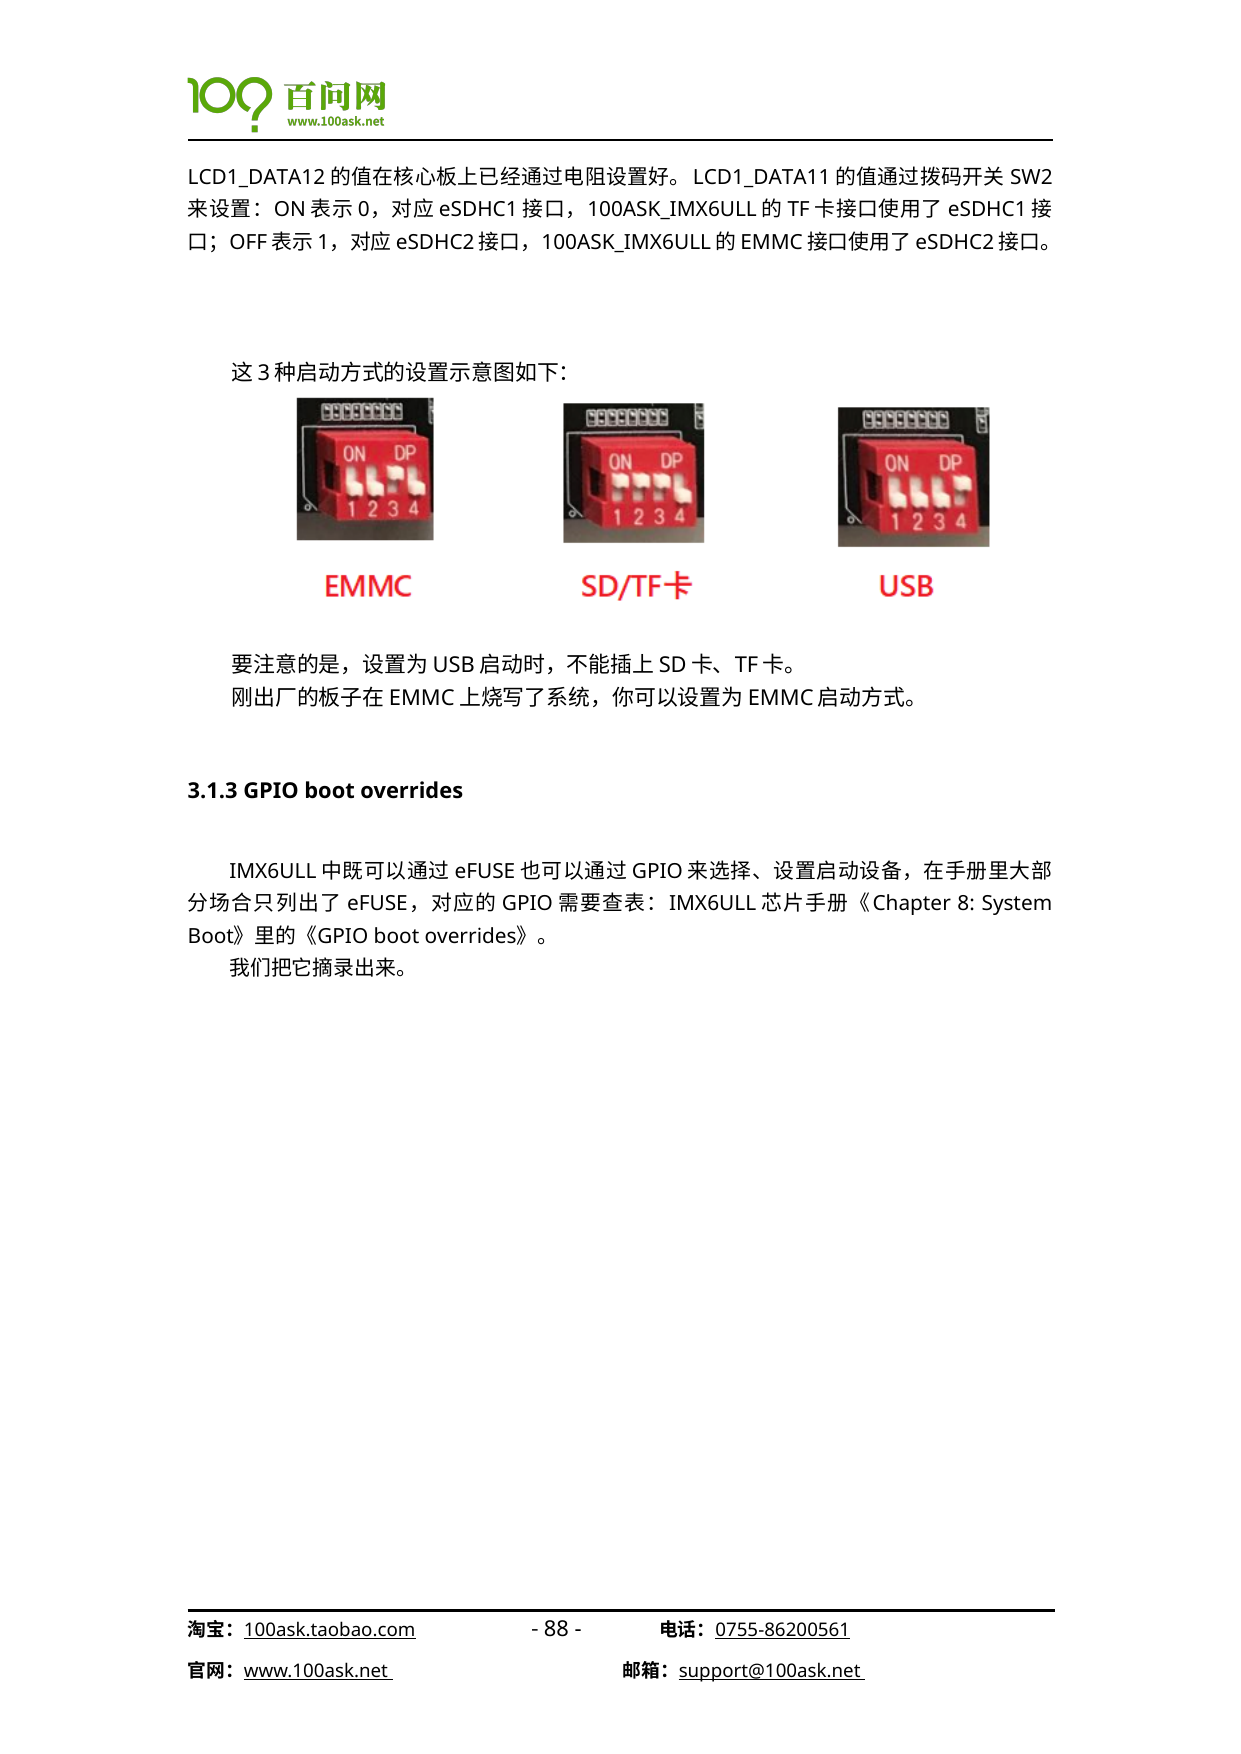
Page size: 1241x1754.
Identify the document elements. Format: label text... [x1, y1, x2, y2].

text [187, 159, 1053, 257]
text 刚出厂的板子在EMMC上烧写了系统，你可以设置为EMMC启动方式。 [187, 679, 1053, 712]
text 这3种启动方式的设置示意图如下： [187, 354, 1053, 387]
picture [187, 77, 386, 138]
text 我们把它摘录出来。 [187, 951, 1053, 983]
text IMX6ULL中既可以通过eFUSE也可以通过GPIO来选择、设置启动设备，在手册里大部分场合只列出了eFUSE，对应的GPIO需要查表：IMX6ULL芯片手册《Chapter 8​: System Boot》里的《GPIO boot overrides》。 [187, 853, 1053, 951]
subtitle 3.1.3 GPIO boot overrides [187, 773, 1053, 806]
text 要注意的是，设置为USB启动时，不能插上SD卡、TF卡。 [187, 647, 1053, 679]
picture [281, 386, 1003, 637]
